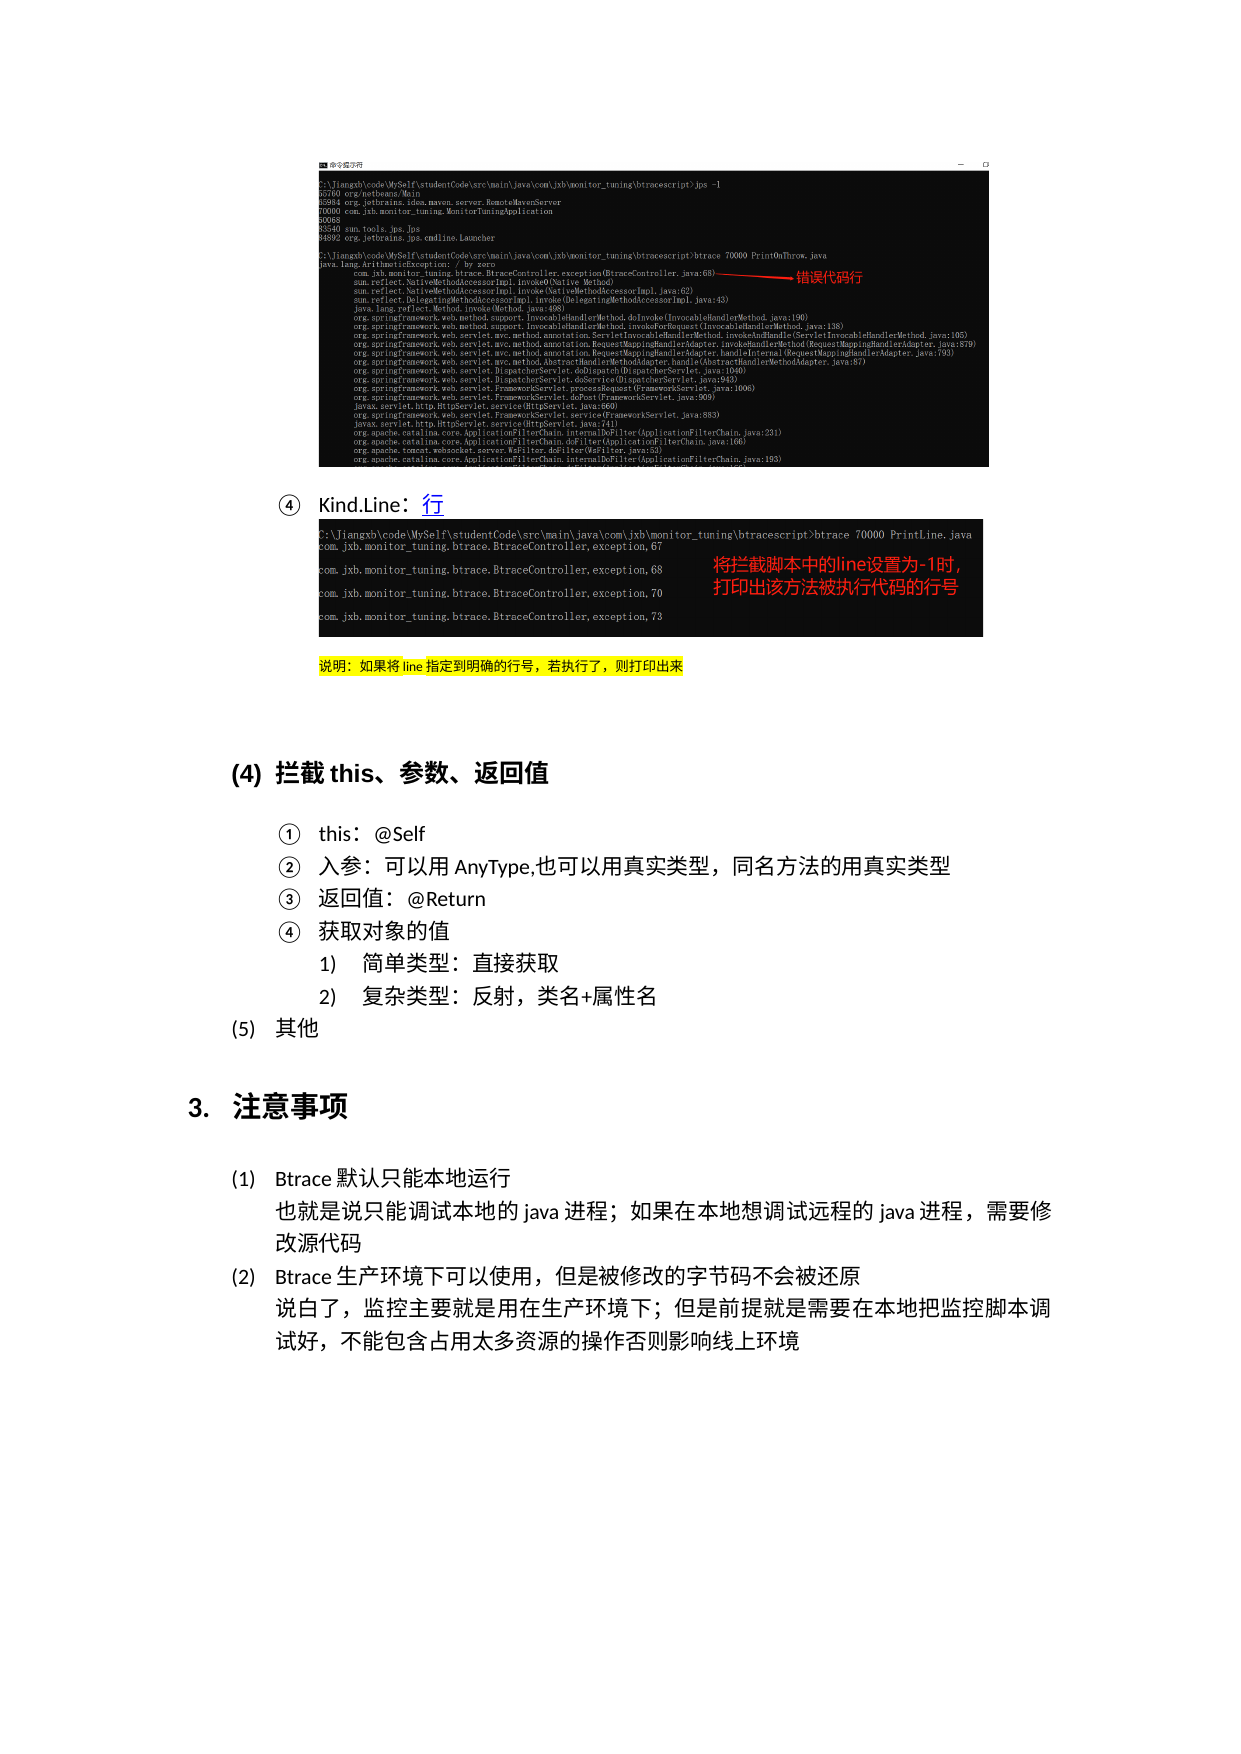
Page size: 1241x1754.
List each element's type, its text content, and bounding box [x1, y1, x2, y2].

list 获取对象的值 [275, 920, 1053, 953]
list Btrace默认只能本地运行 [231, 1198, 1053, 1230]
list 入参：可以用AnyType,也可以用真实类型，同名方法的用真实类型 [275, 855, 1053, 888]
list 其他 [231, 1018, 1053, 1050]
list 也就是说只能调试本地的java进程；如果在本地想调试远程的java进程，需要修改源代码 [275, 1230, 1053, 1295]
list 说白了，监控主要就是用在生产环境下；但是前提就是需要在本地把监控脚本调试好，不能包含占用太多资源的操作否则影响线上环境 [275, 1328, 1053, 1393]
list 简单类型：直接获取 [319, 953, 1053, 985]
list this：@Self [275, 823, 1053, 855]
picture [318, 519, 984, 637]
subtitle 注意事项 [187, 1079, 1053, 1144]
list 返回值：@Return [275, 888, 1053, 920]
list 说明：如果将line指定到明确的行号，若执行了，则打印出来 [275, 649, 1053, 682]
picture [318, 162, 989, 467]
subtitle 拦截this、参数、返回值 [231, 739, 1053, 804]
list Btrace生产环境下可以使用，但是被修改的字节码不会被还原 [231, 1295, 1053, 1328]
list 复杂类型：反射，类名+属性名 [319, 985, 1053, 1018]
list Kind.Line：行 [275, 487, 1053, 519]
